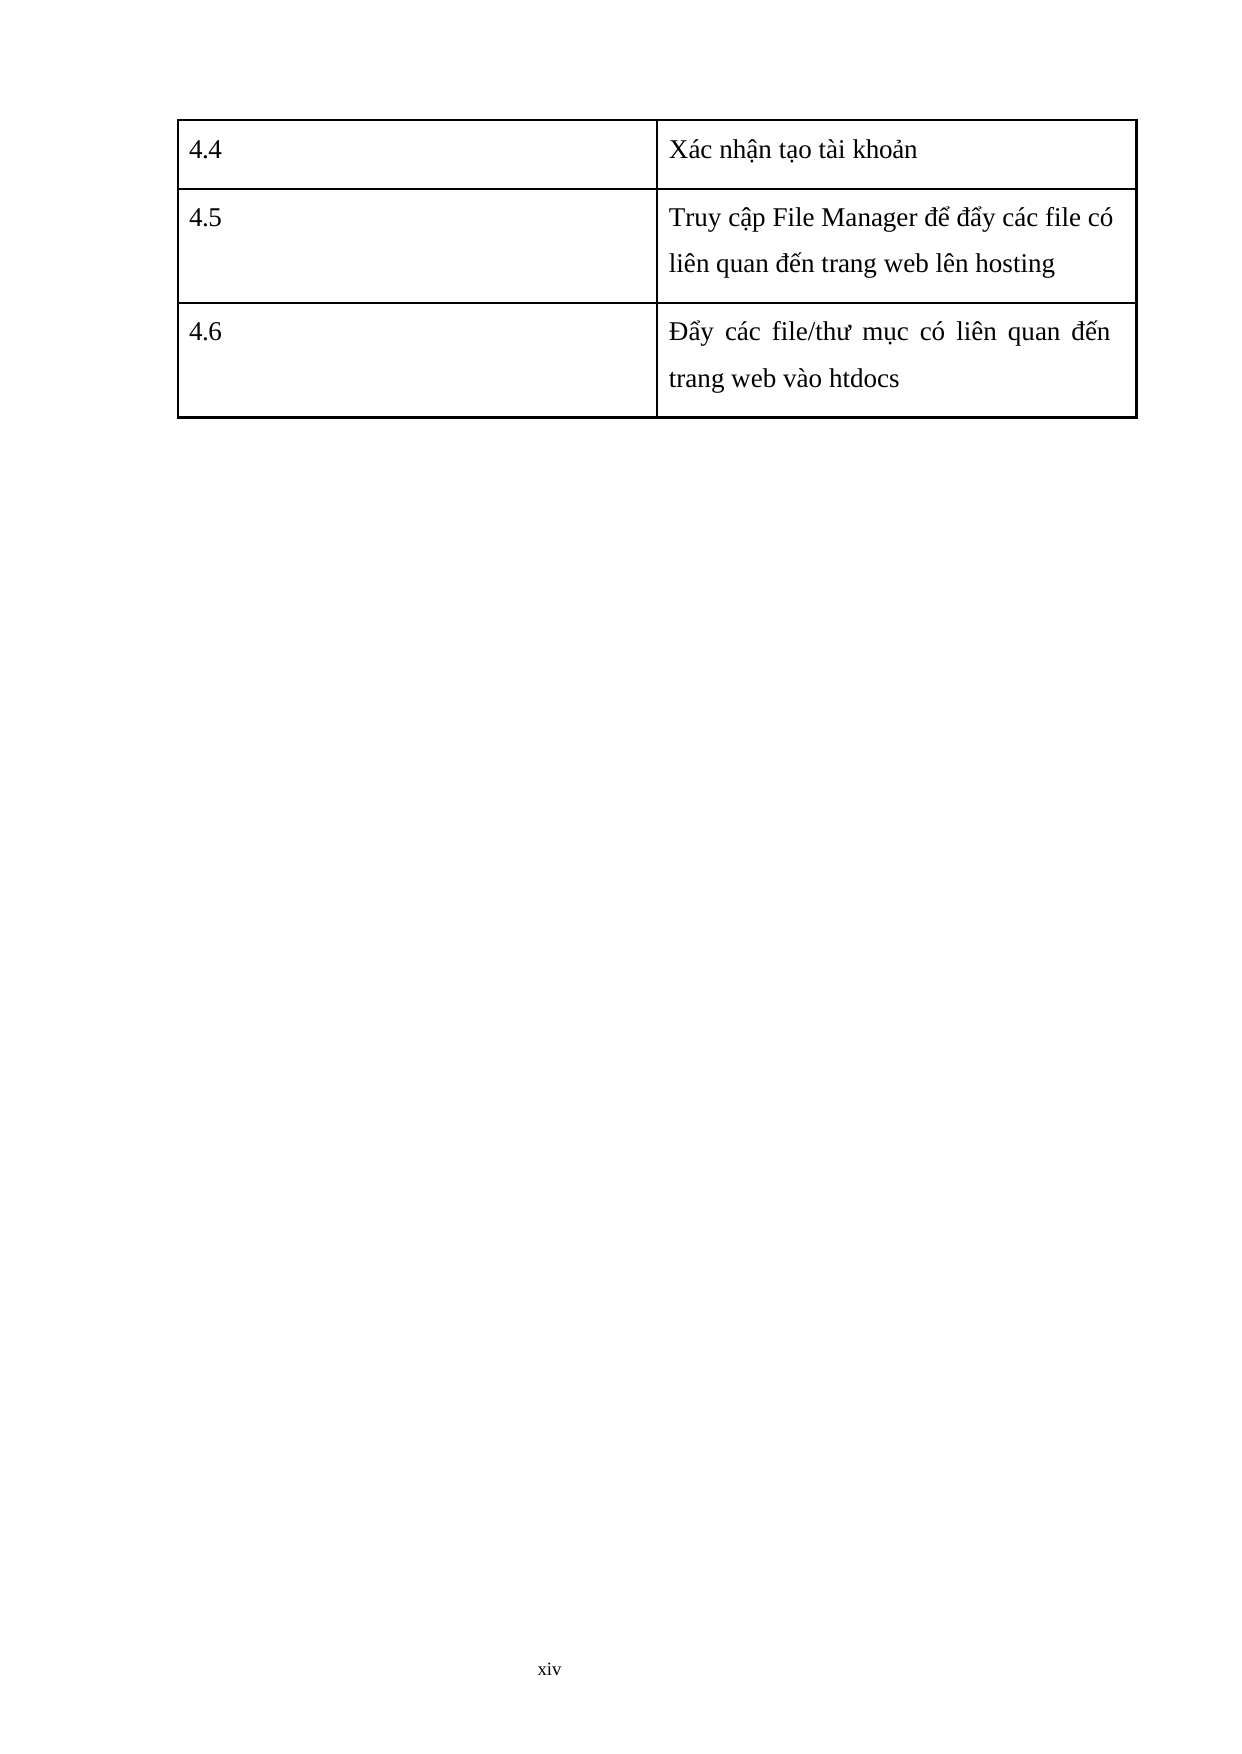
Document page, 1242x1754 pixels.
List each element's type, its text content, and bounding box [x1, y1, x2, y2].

table_cell Xác nhận tạo tài khoản [658, 121, 1135, 187]
table_cell Truy cập File Manager để đẩy các file có liên quan đến trang web lên hosting [658, 190, 1135, 302]
table_cell 4.4 [179, 121, 656, 187]
table_cell 4.6 [179, 304, 656, 416]
table_cell 4.5 [179, 190, 656, 302]
table_cell Đẩy các file/thư mục có liên quan đến trang web vào htdocs [658, 304, 1135, 416]
